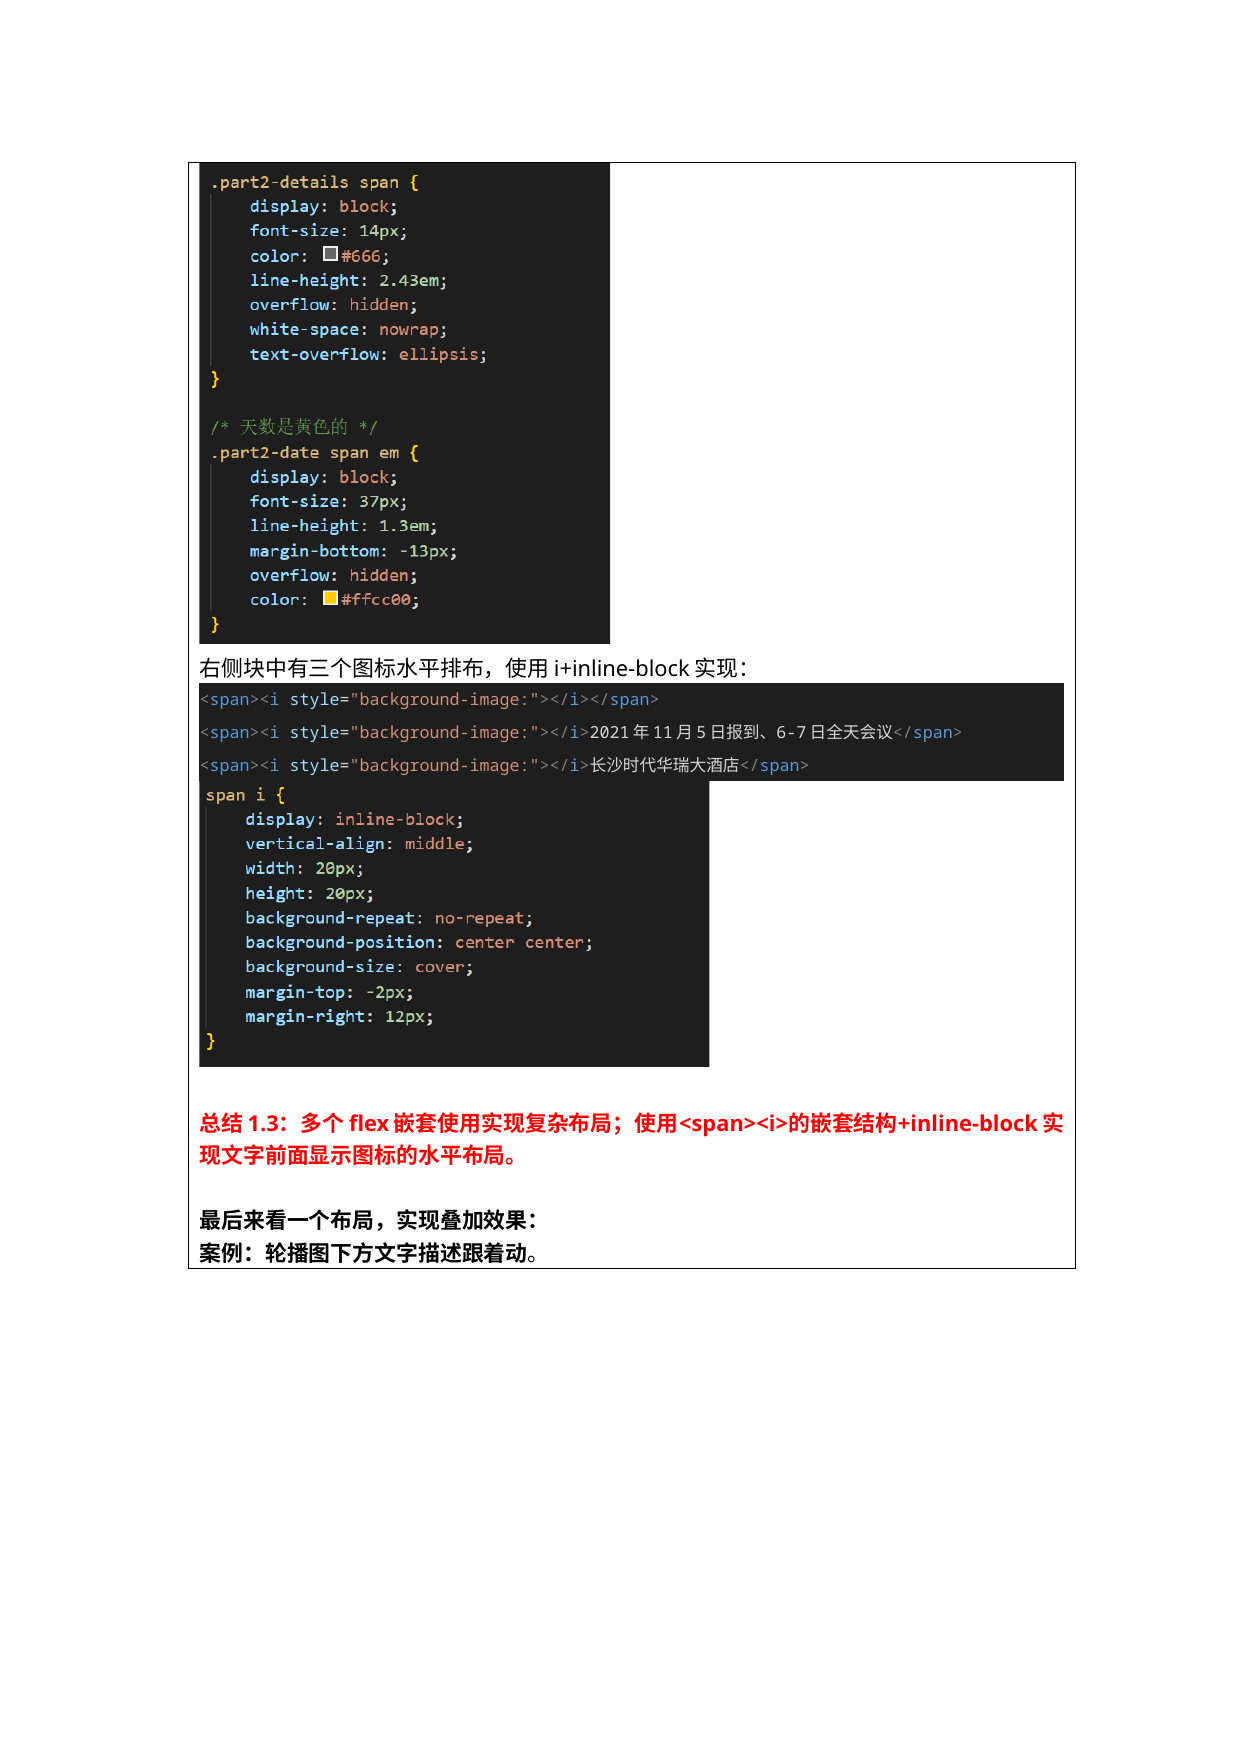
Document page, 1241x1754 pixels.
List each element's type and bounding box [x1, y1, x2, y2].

picture [199, 163, 611, 644]
table_cell [189, 163, 1075, 1268]
picture [199, 780, 710, 1067]
